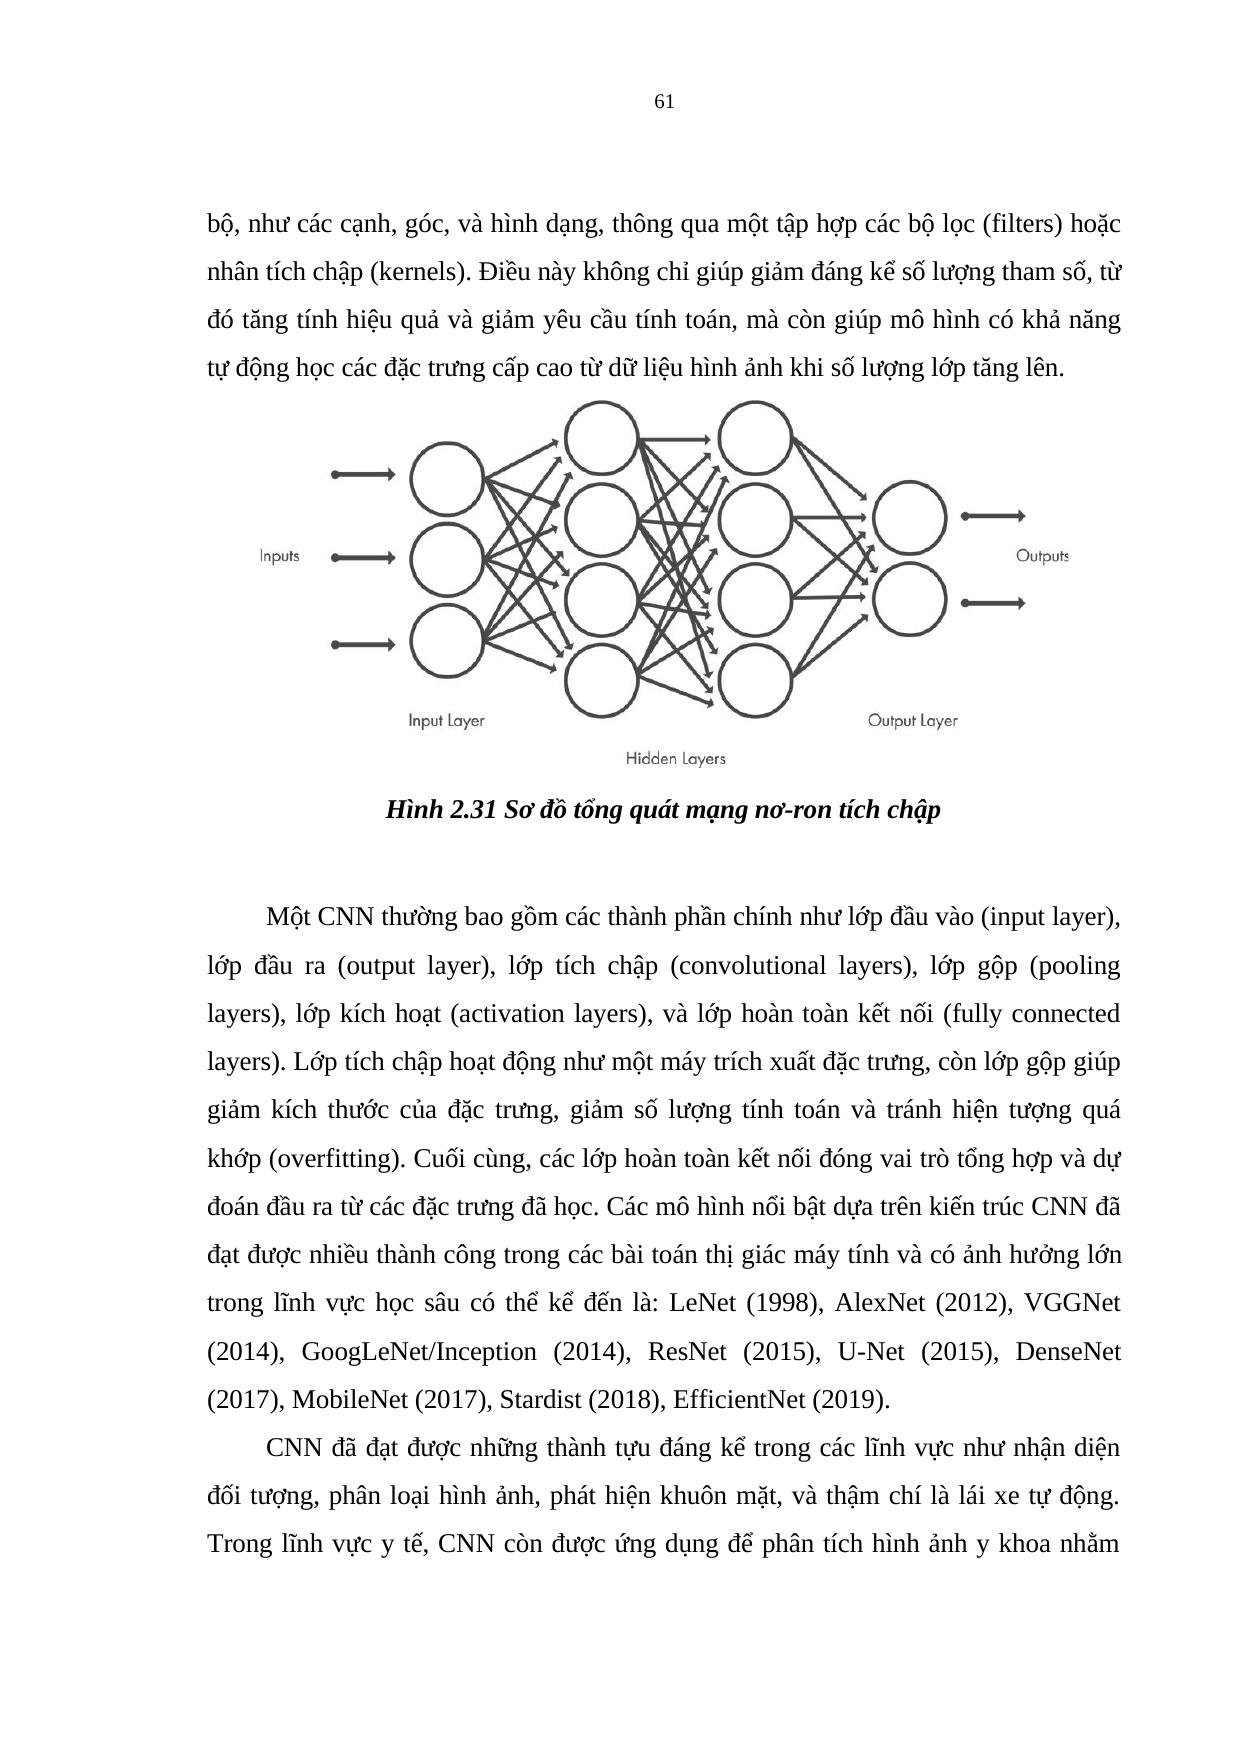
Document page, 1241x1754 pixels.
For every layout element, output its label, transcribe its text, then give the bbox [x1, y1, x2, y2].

text Một CNN thường bao gồm các thành phần chính như lớp đầu vào (input layer), lớp đầu ra (output layer), lớp tích chập (convolutional layers), lớp gộp (pooling layers), lớp kích hoạt (activation layers), và lớp hoàn toàn kết nối (fully connected layers). Lớp tích chập hoạt động như một máy trích xuất đặc trưng, còn lớp gộp giúp giảm kích thước của đặc trưng, giảm số lượng tính toán và tránh hiện tượng quá khớp (overfitting). Cuối cùng, các lớp hoàn toàn kết nối đóng vai trò tổng hợp và dự đoán đầu ra từ các đặc trưng đã học. Các mô hình nổi bật dựa trên kiến trúc CNN đã đạt được nhiều thành công trong các bài toán thị giác máy tính và có ảnh hưởng lớn trong lĩnh vực học sâu có thể kể đến là: LeNet (1998), AlexNet (2012), VGGNet (2014), GoogLeNet/Inception (2014), ResNet (2015), U-Net (2015), DenseNet (2017), MobileNet (2017), Stardist (2018), EfficientNet (2019). [207, 901, 1122, 1414]
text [207, 1431, 1122, 1559]
picture [260, 399, 1069, 768]
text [207, 207, 1122, 383]
text Hình 2.31 Sơ đồ tổng quát mạng nơ-ron tích chập [207, 793, 1122, 824]
